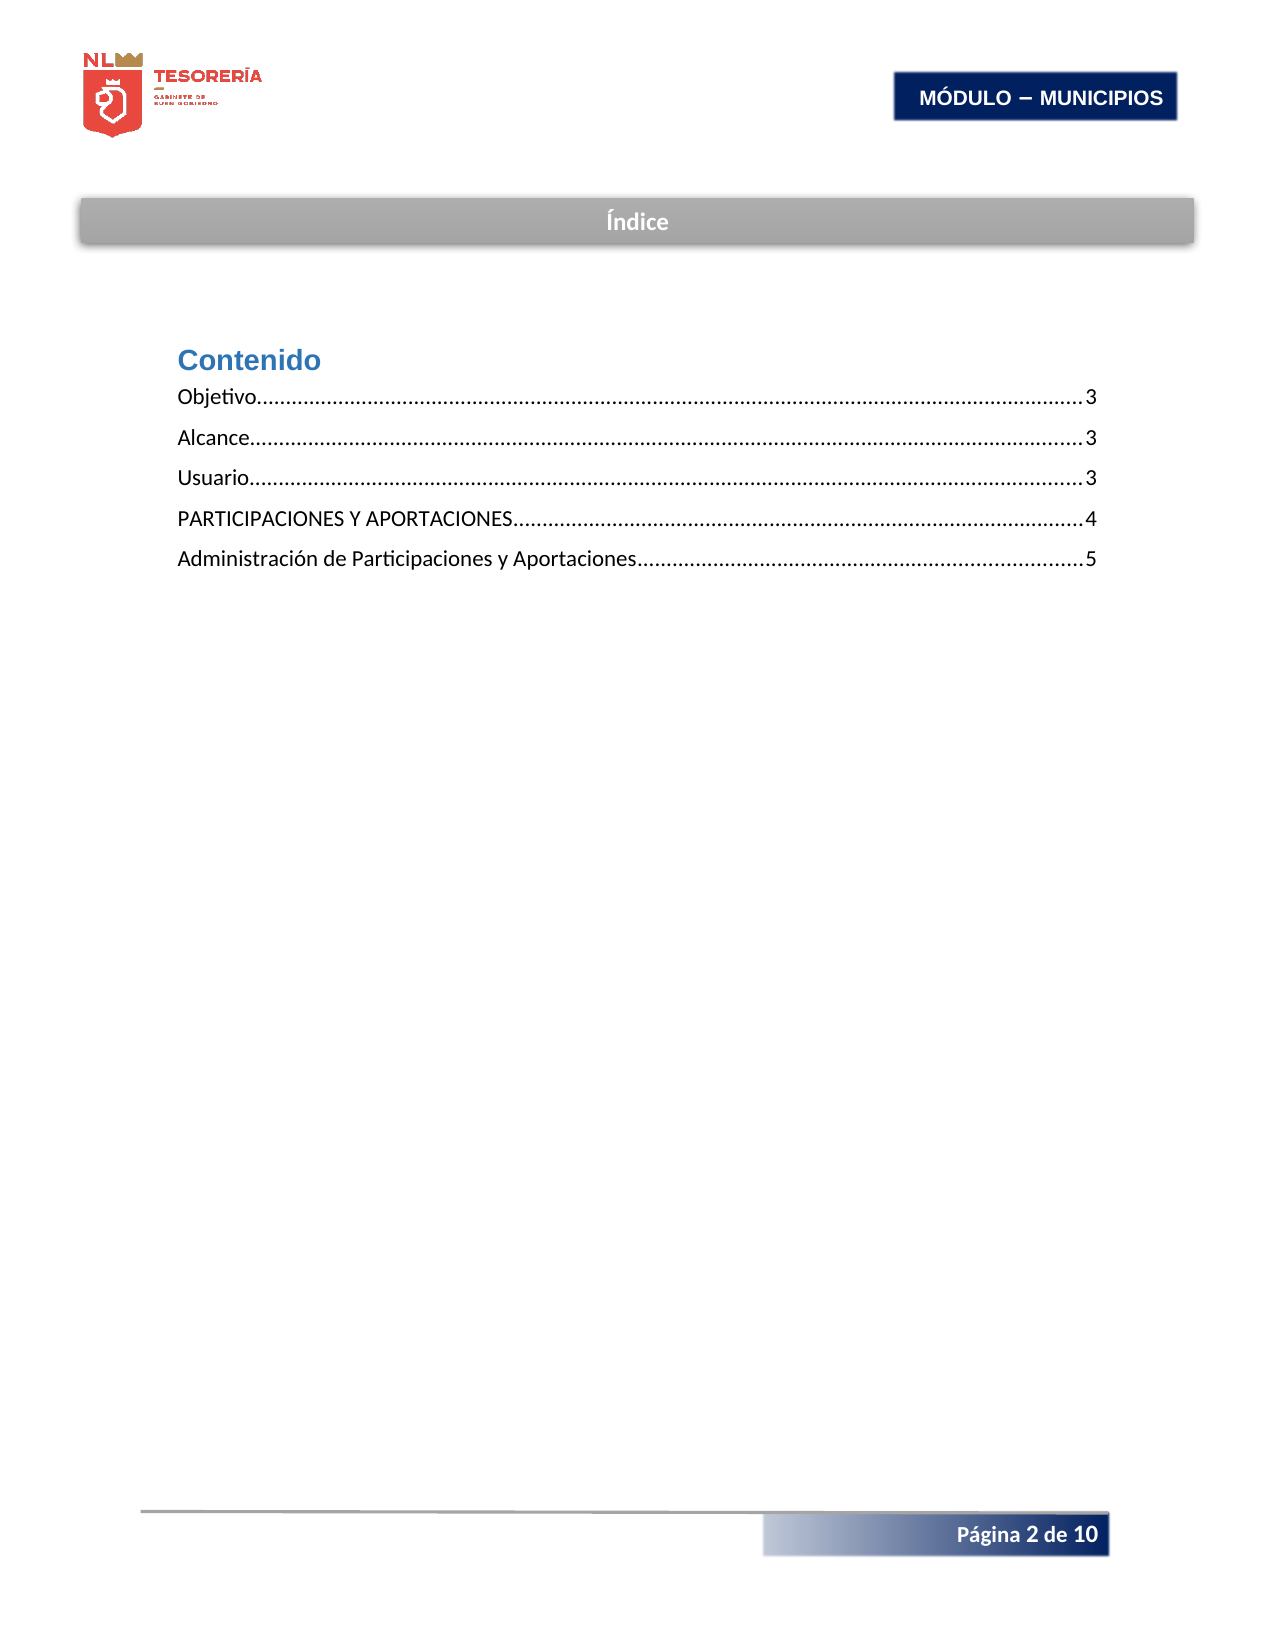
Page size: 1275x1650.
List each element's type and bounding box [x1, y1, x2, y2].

picture [79, 43, 264, 140]
